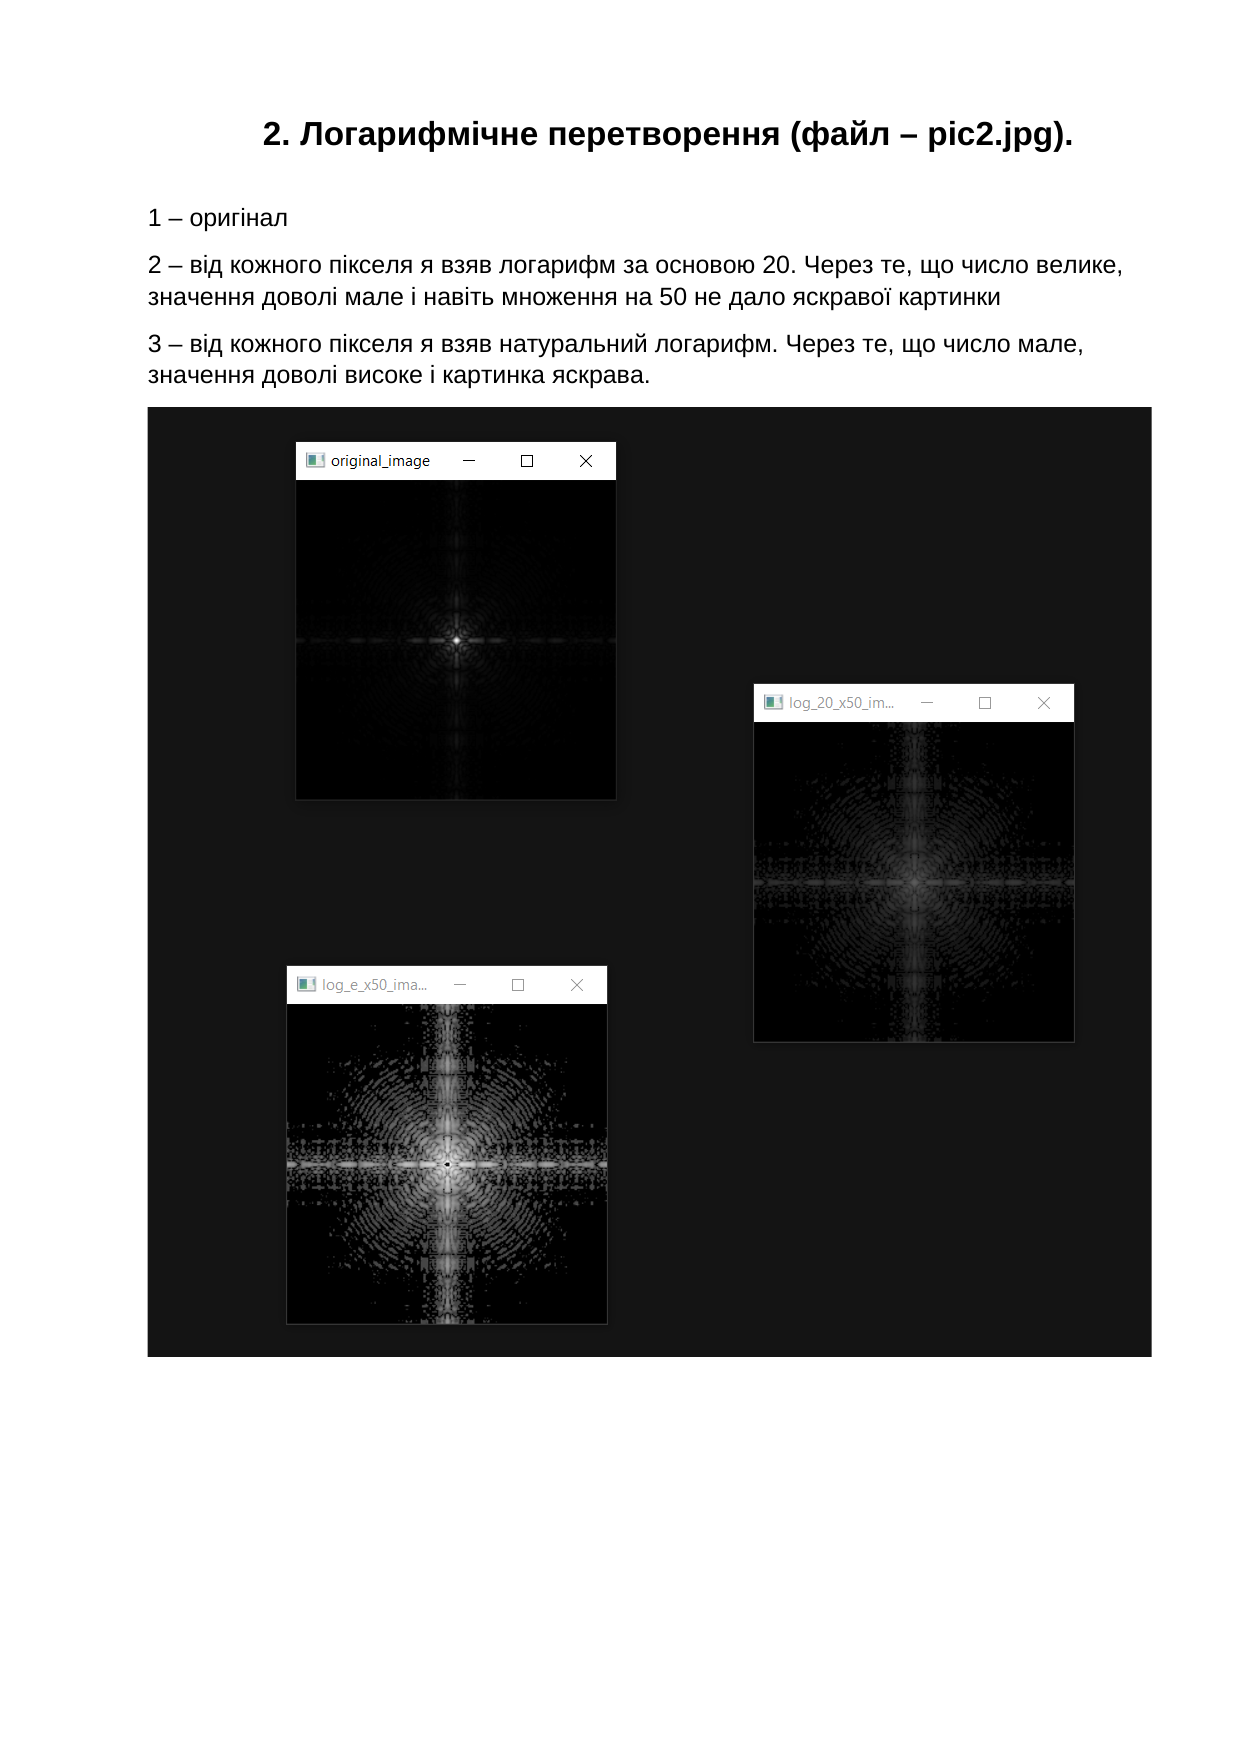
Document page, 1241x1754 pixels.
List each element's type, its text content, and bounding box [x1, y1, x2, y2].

text 2 – від кожного пікселя я взяв логарифм за основою 20. Через те, що число велике, значення доволі мале і навіть множення на 50 не дало яскравої картинки [148, 250, 1152, 310]
picture [147, 407, 1152, 1357]
text 1 – оригінал [148, 203, 1152, 231]
subtitle Логарифмічне перетворення (файл – pic2.jpg). [185, 113, 1152, 152]
text 3 – від кожного пікселя я взяв натуральний логарифм. Через те, що число мале, значення доволі високе і картинка яскрава. [148, 329, 1152, 389]
